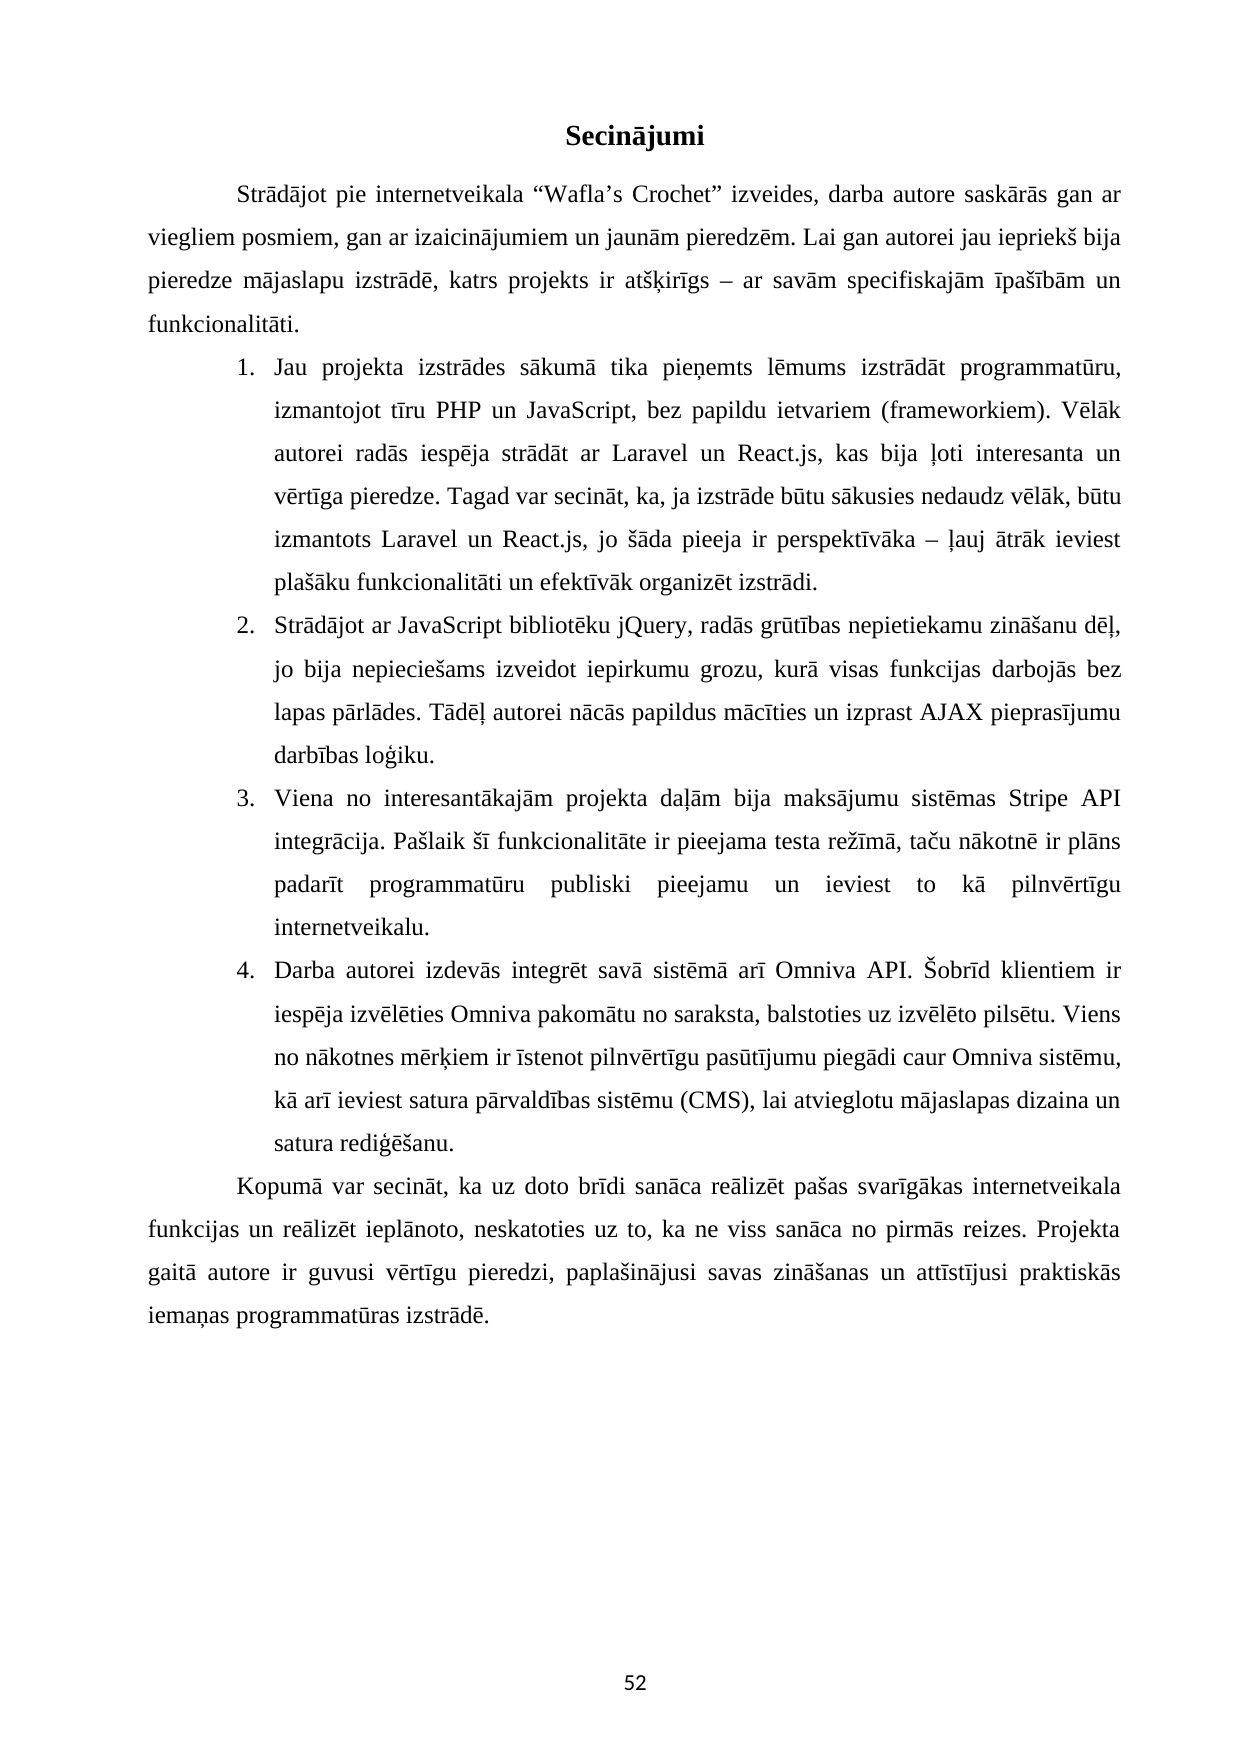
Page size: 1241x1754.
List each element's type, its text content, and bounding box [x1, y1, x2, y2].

text Strādājot pie internetveikala “Wafla’s Crochet” izveides, darba autore saskārās gan ar viegliem posmiem, gan ar izaicinājumiem un jaunām pieredzēm. Lai gan autorei jau iepriekš bija pieredze mājaslapu izstrādē, katrs projekts ir atšķirīgs – ar savām specifiskajām īpašībām un funkcionalitāti. [148, 179, 1122, 337]
list Jau projekta izstrādes sākumā tika pieņemts lēmums izstrādāt programmatūru, izmantojot tīru PHP un JavaScript, bez papildu ietvariem (frameworkiem). Vēlāk autorei radās iespēja strādāt ar Laravel un React.js, kas bija ļoti interesanta un vērtīga pieredze. Tagad var secināt, ka, ja izstrāde būtu sākusies nedaudz vēlāk, būtu izmantots Laravel un React.js, jo šāda pieeja ir perspektīvāka – ļauj ātrāk ieviest plašāku funkcionalitāti un efektīvāk organizēt izstrādi. [236, 352, 1122, 596]
list Darba autorei izdevās integrēt savā sistēmā arī Omniva API. Šobrīd klientiem ir iespēja izvēlēties Omniva pakomātu no saraksta, balstoties uz izvēlēto pilsētu. Viens no nākotnes mērķiem ir īstenot pilnvērtīgu pasūtījumu piegādi caur Omniva sistēmu, kā arī ieviest satura pārvaldības sistēmu (CMS), lai atvieglotu mājaslapas dizaina un satura rediģēšanu. [236, 956, 1122, 1157]
list Strādājot ar JavaScript bibliotēku jQuery, radās grūtības nepietiekamu zināšanu dēļ, jo bija nepieciešams izveidot iepirkumu grozu, kurā visas funkcijas darbojās bez lapas pārlādes. Tādēļ autorei nācās papildus mācīties un izprast AJAX pieprasījumu darbības loģiku. [236, 611, 1122, 769]
text Kopumā var secināt, ka uz doto brīdi sanāca reālizēt pašas svarīgākas internetveikala funkcijas un reālizēt ieplānoto, neskatoties uz to, ka ne viss sanāca no pirmās reizes. Projekta gaitā autore ir guvusi vērtīgu pieredzi, paplašinājusi savas zināšanas un attīstījusi praktiskās iemaņas programmatūras izstrādē. [148, 1171, 1122, 1329]
subtitle Secinājumi [148, 118, 1122, 152]
list Viena no interesantākajām projekta daļām bija maksājumu sistēmas Stripe API integrācija. Pašlaik šī funkcionalitāte ir pieejama testa režīmā, taču nākotnē ir plāns padarīt programmatūru publiski pieejamu un ieviest to kā pilnvērtīgu internetveikalu. [236, 783, 1122, 941]
